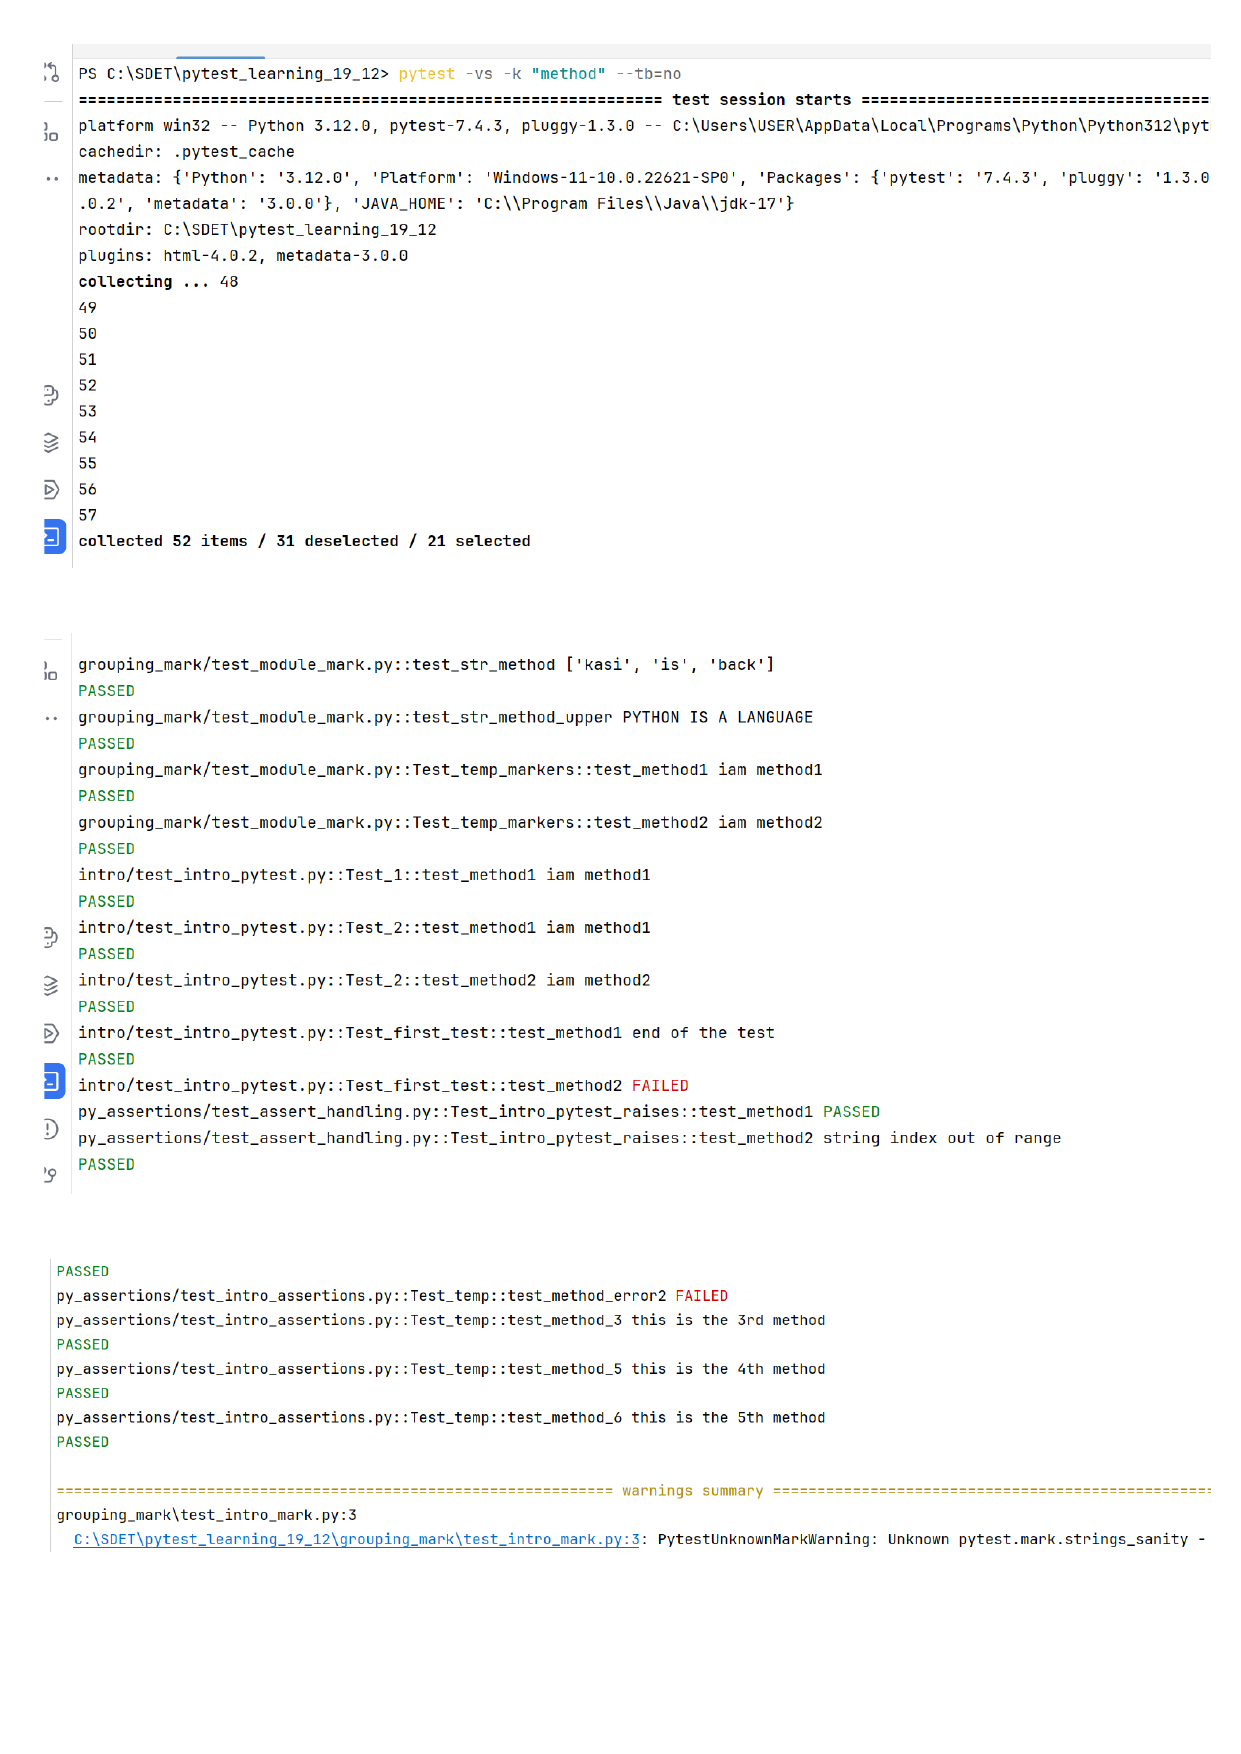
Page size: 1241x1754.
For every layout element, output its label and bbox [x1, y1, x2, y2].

picture [44, 1259, 1211, 1552]
picture [44, 44, 1211, 568]
picture [44, 633, 1211, 1194]
